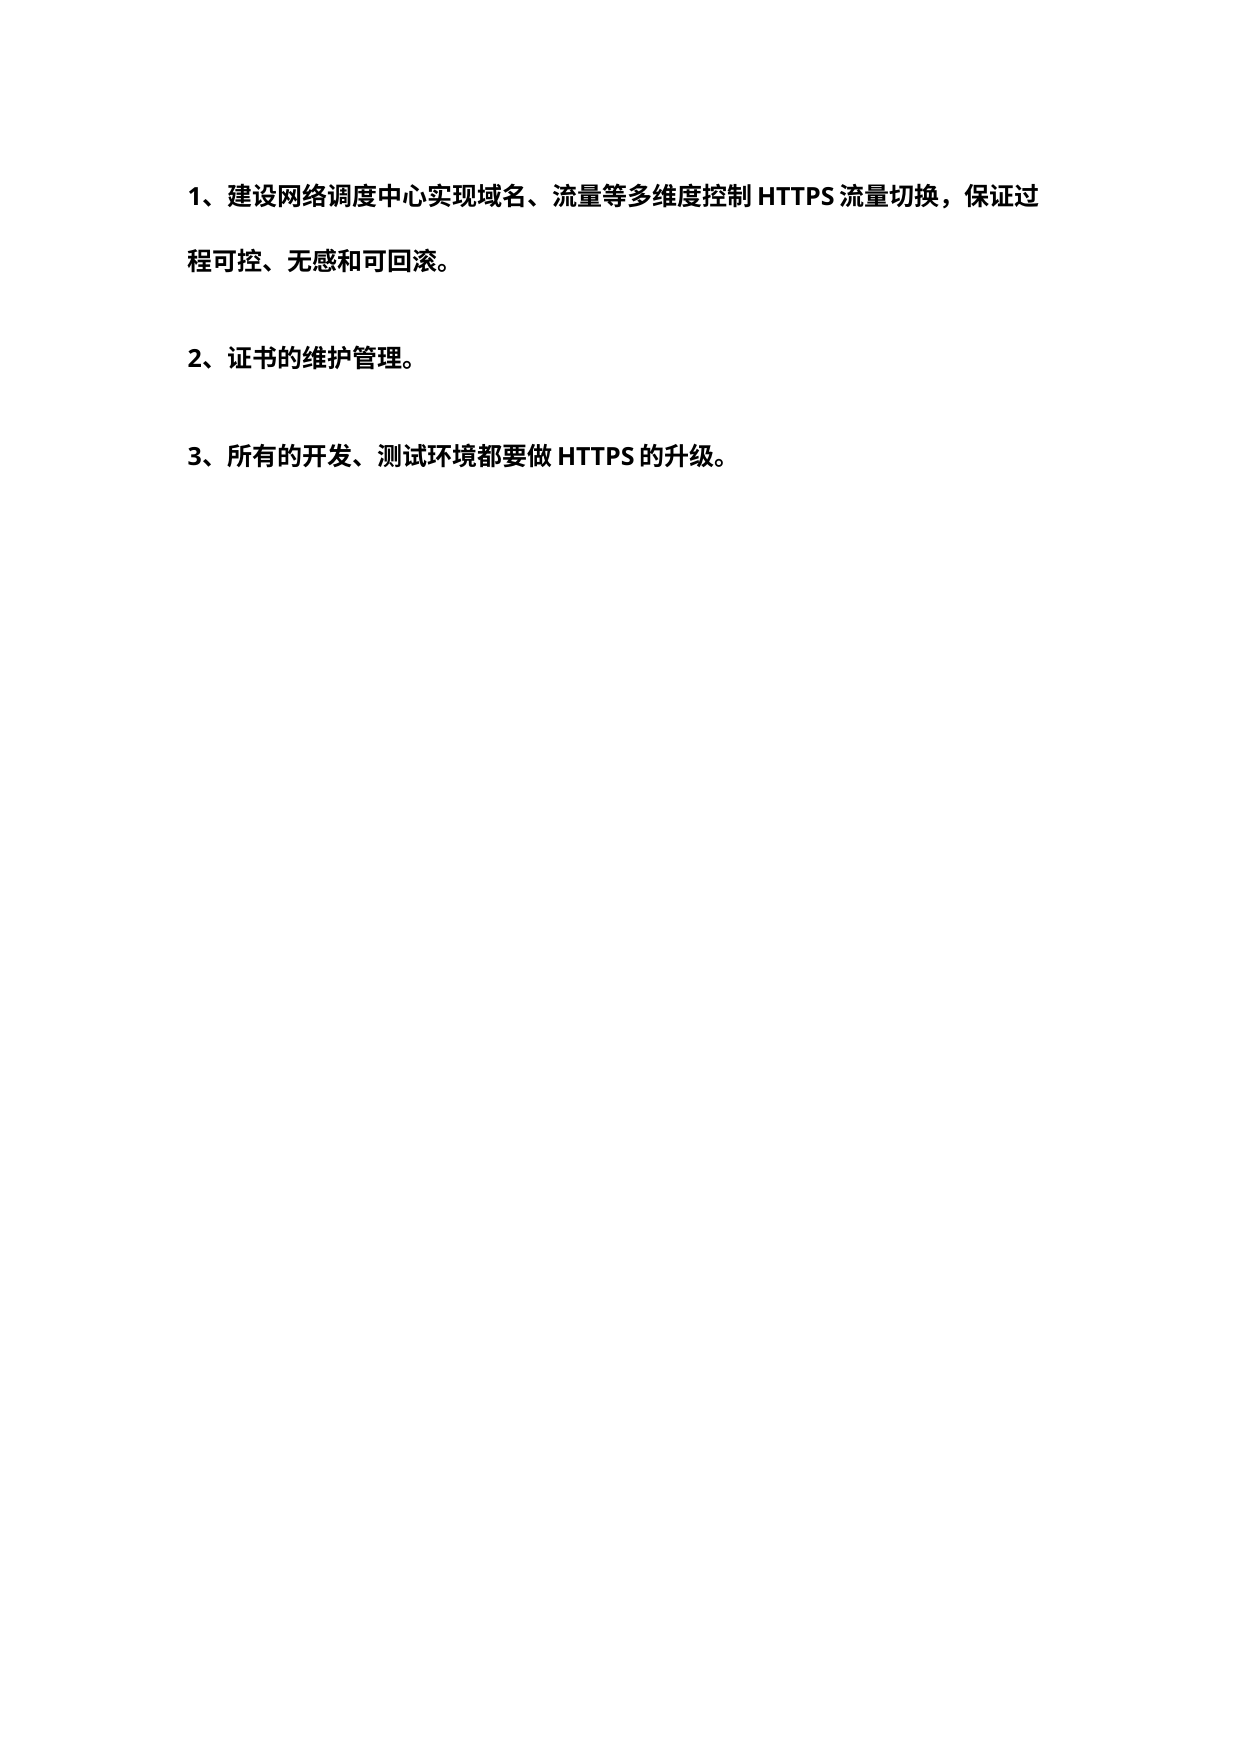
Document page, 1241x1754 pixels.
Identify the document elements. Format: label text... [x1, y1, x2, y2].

text 1、建设网络调度中心实现域名、流量等多维度控制HTTPS流量切换，保证过程可控、无感和可回滚。 [187, 162, 1053, 292]
text 2、证书的维护管理。 [187, 324, 1053, 389]
text 3、所有的开发、测试环境都要做HTTPS的升级。 [187, 422, 1053, 487]
